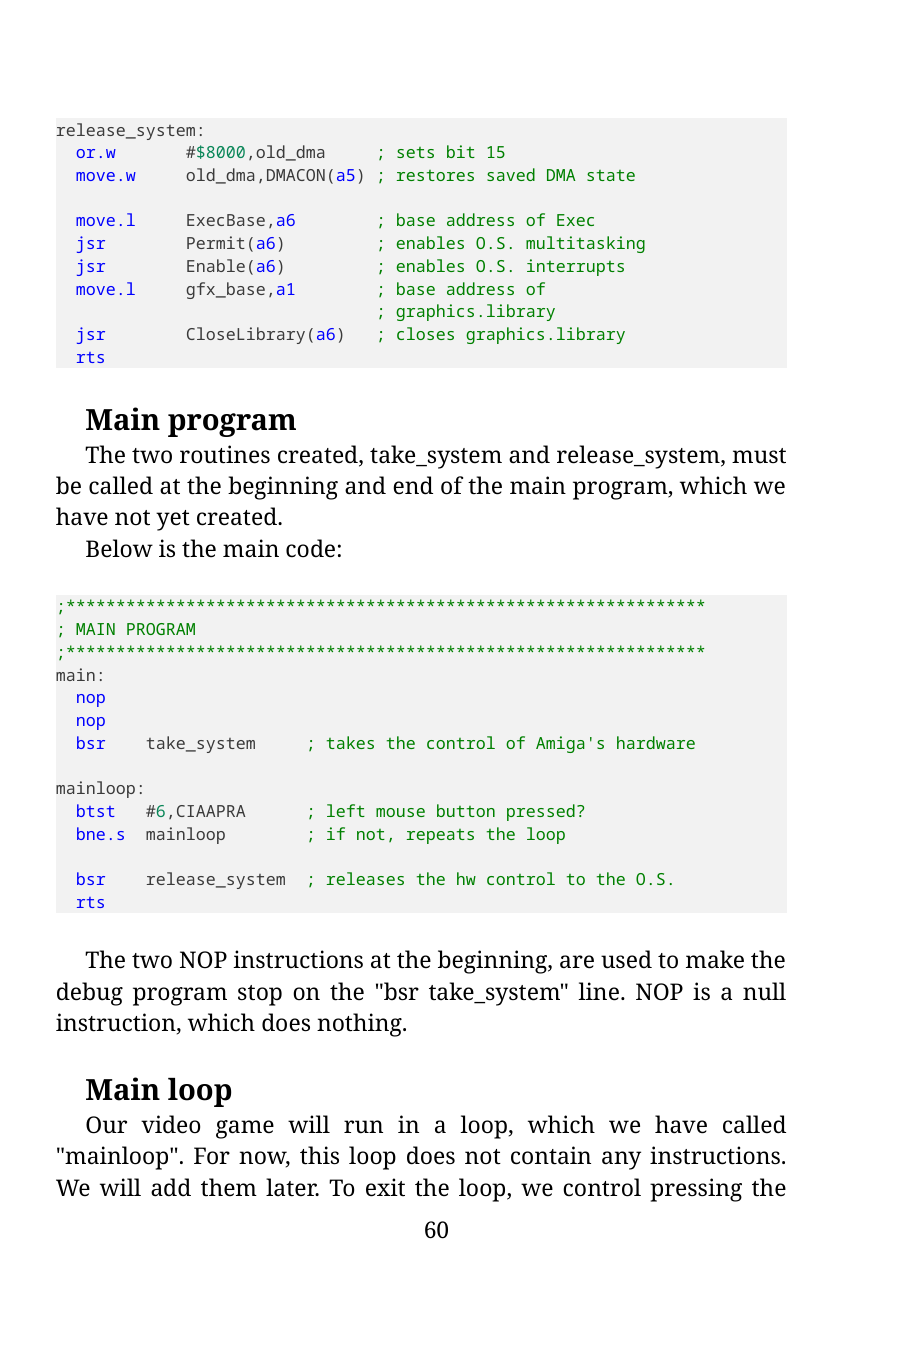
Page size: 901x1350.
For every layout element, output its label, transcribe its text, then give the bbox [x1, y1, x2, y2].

text move.l ExecBase,a6 ; base address of Exec [56, 209, 787, 232]
text move.w old_dma,DMACON(a5) ; restores saved DMA state [56, 163, 787, 186]
text btst #6,CIAAPRA ; left mouse button pressed? [56, 799, 787, 822]
text mainloop: [56, 777, 787, 799]
text The two routines created, take_system and release_system, must be called at the beginning and end of the main program, which we have not yet created. [56, 439, 787, 533]
text release_system: [56, 118, 787, 141]
text nop [56, 686, 787, 709]
subtitle Main loop [56, 1069, 787, 1109]
text nop [56, 709, 787, 731]
text bne.s mainloop ; if not, repeats the loop [56, 822, 787, 845]
text rts [56, 890, 787, 913]
text or.w #$8000,old_dma ; sets bit 15 [56, 141, 787, 163]
text ; graphics.library [56, 300, 787, 322]
subtitle Main program [56, 399, 787, 439]
text Below is the main code: [56, 533, 787, 564]
text move.l gfx_base,a1 ; base address of [56, 277, 787, 300]
text The two NOP instructions at the beginning, are used to make the debug program stop on the "bsr take_system" line. NOP is a null instruction, which does nothing. [56, 944, 787, 1038]
text ;**************************************************************** [56, 641, 787, 663]
text rts [56, 345, 787, 368]
text bsr release_system ; releases the hw control to the O.S. [56, 868, 787, 890]
text jsr Enable(a6) ; enables O.S. interrupts [56, 254, 787, 277]
text main: [56, 663, 787, 686]
text bsr take_system ; takes the control of Amiga's hardware [56, 731, 787, 754]
text jsr Permit(a6) ; enables O.S. multitasking [56, 232, 787, 254]
text ; MAIN PROGRAM [56, 618, 787, 641]
text ;**************************************************************** [56, 595, 787, 618]
text jsr CloseLibrary(a6) ; closes graphics.library [56, 322, 787, 345]
